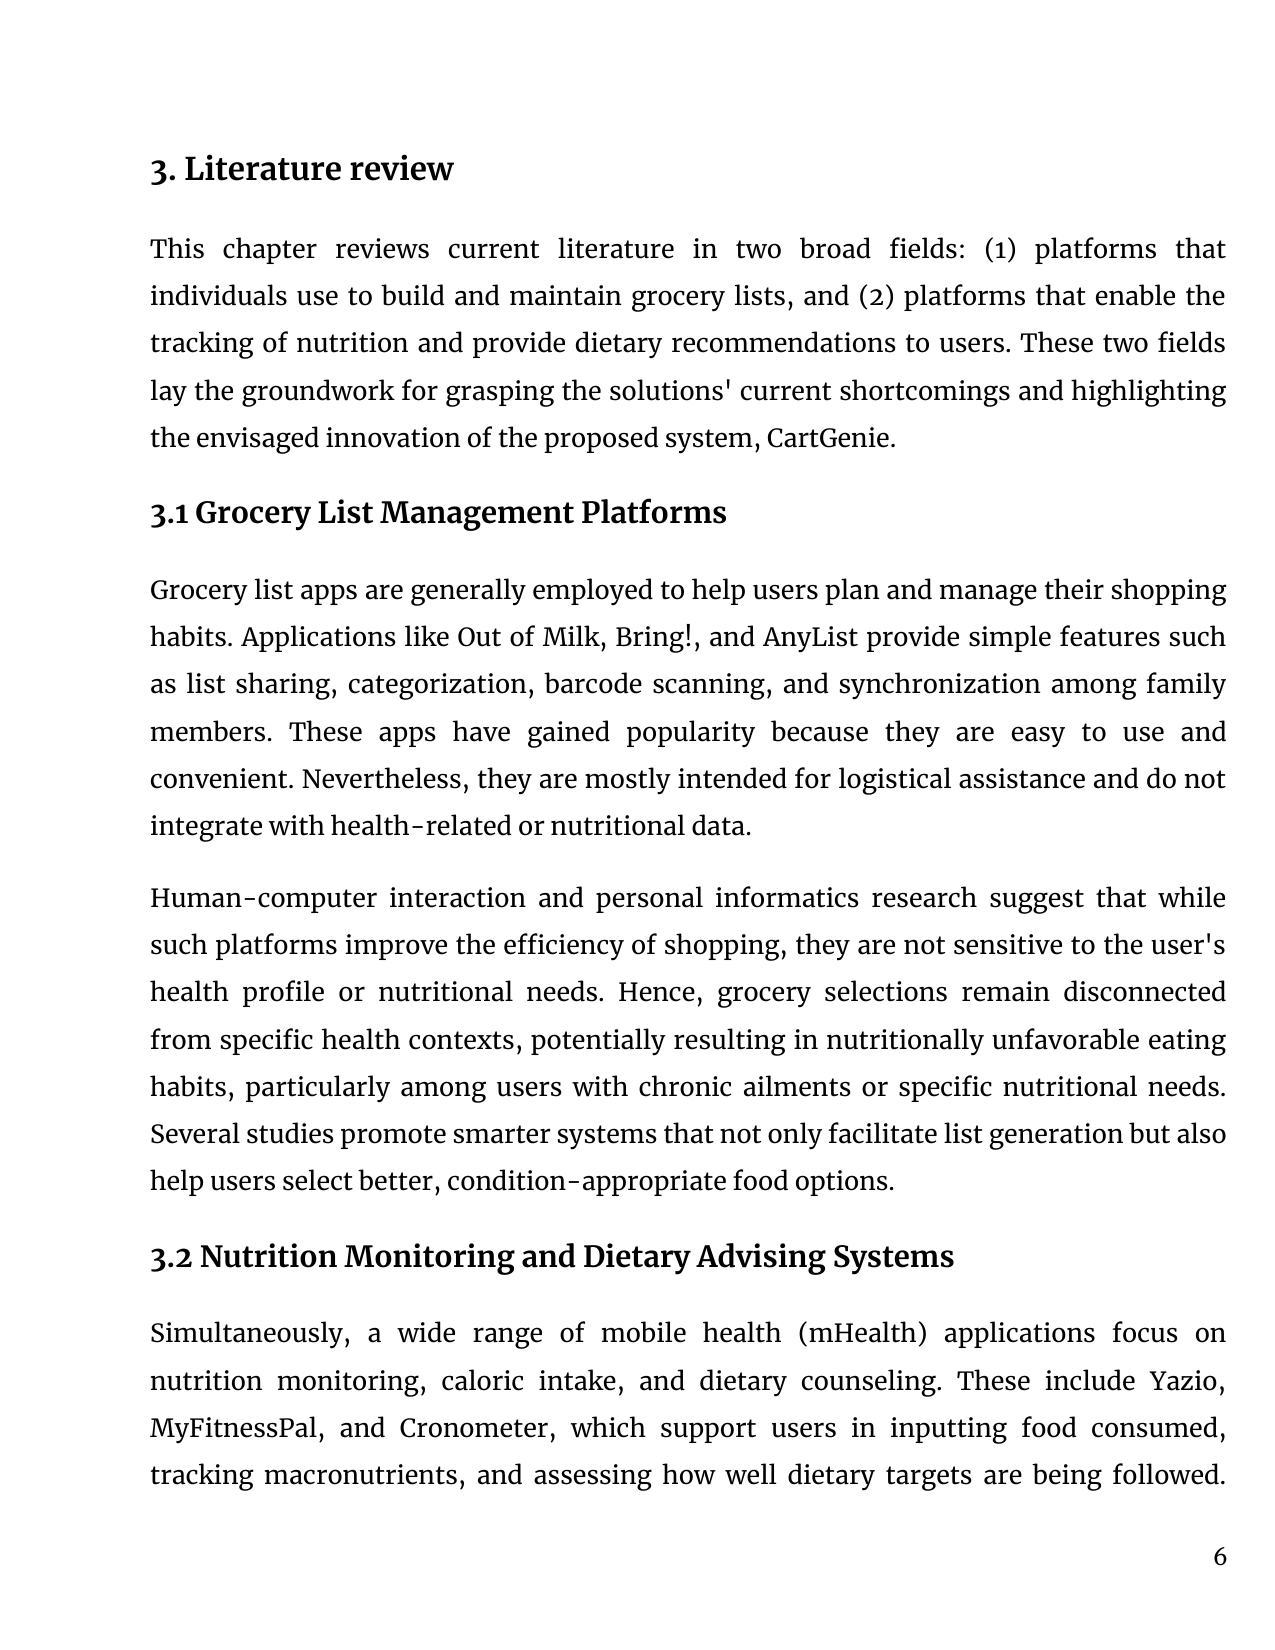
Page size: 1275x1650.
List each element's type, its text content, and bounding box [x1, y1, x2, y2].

text This chapter reviews current literature in two broad fields: (1) platforms that individuals use to build and maintain grocery lists, and (2) platforms that enable the tracking of nutrition and provide dietary recommendations to users. These two fields lay the groundwork for grasping the solutions' current shortcomings and highlighting the envisaged innovation of the proposed system, CartGenie. [150, 234, 1228, 454]
subtitle 3.2 Nutrition Monitoring and Dietary Advising Systems [150, 1238, 1228, 1275]
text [150, 1318, 1228, 1491]
text Grocery list apps are generally employed to help users plan and manage their shopping habits. Applications like Out of Milk, Bring!, and AnyList provide simple features such as list sharing, categorization, barcode scanning, and synchronization among family members. These apps have gained popularity because they are easy to use and convenient. Nevertheless, they are mostly intended for logistical assistance and do not integrate with health-related or nutritional data. [150, 575, 1228, 842]
text Human-computer interaction and personal informatics research suggest that while such platforms improve the efficiency of shopping, they are not sensitive to the user's health profile or nutritional needs. Hence, grocery selections remain disconnected from specific health contexts, potentially resulting in nutritionally unfavorable eating habits, particularly among users with chronic ailments or specific nutritional needs. Several studies promote smarter systems that not only facilitate list generation but also help users select better, condition-appropriate food options. [150, 883, 1228, 1197]
subtitle 3. Literature review [150, 150, 1228, 189]
subtitle 3.1 Grocery List Management Platforms [150, 495, 1228, 531]
